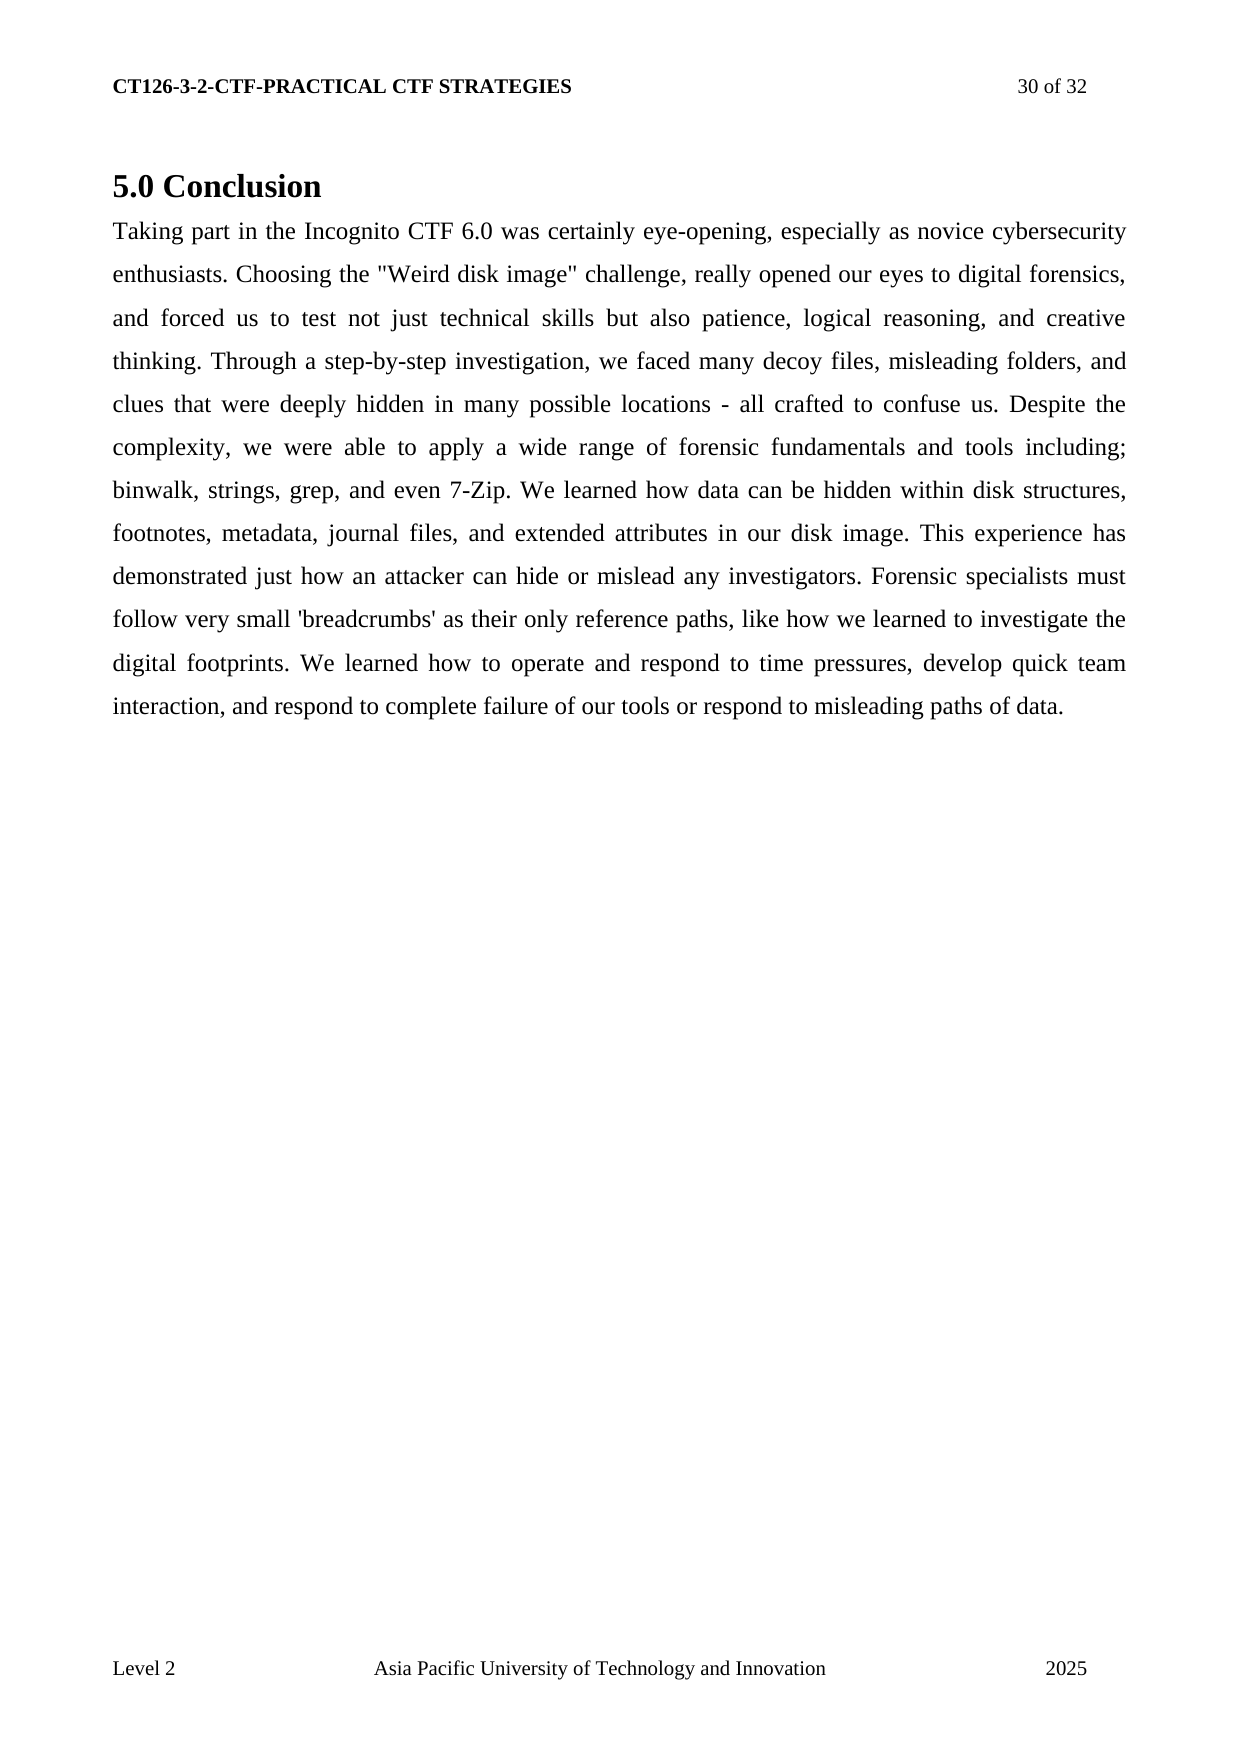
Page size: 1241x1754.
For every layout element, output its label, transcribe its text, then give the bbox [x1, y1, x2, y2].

text Taking part in the Incognito CTF 6.0 was certainly eye-opening, especially as novice cybersecurity enthusiasts. Choosing the "Weird disk image" challenge, really opened our eyes to digital forensics, and forced us to test not just technical skills but also patience, logical reasoning, and creative thinking. Through a step-by-step investigation, we faced many decoy files, misleading folders, and clues that were deeply hidden in many possible locations - all crafted to confuse us. Despite the complexity, we were able to apply a wide range of forensic fundamentals and tools including; binwalk, strings, grep, and even 7-Zip. We learned how data can be hidden within disk structures, footnotes, metadata, journal files, and extended attributes in our disk image. This experience has demonstrated just how an attacker can hide or mislead any investigators. Forensic specialists must follow very small 'breadcrumbs' as their only reference paths, like how we learned to investigate the digital footprints. We learned how to operate and respond to time pressures, develop quick team interaction, and respond to complete failure of our tools or respond to misleading paths of data. [112, 216, 1128, 719]
subtitle 5.0 Conclusion [112, 167, 1128, 205]
